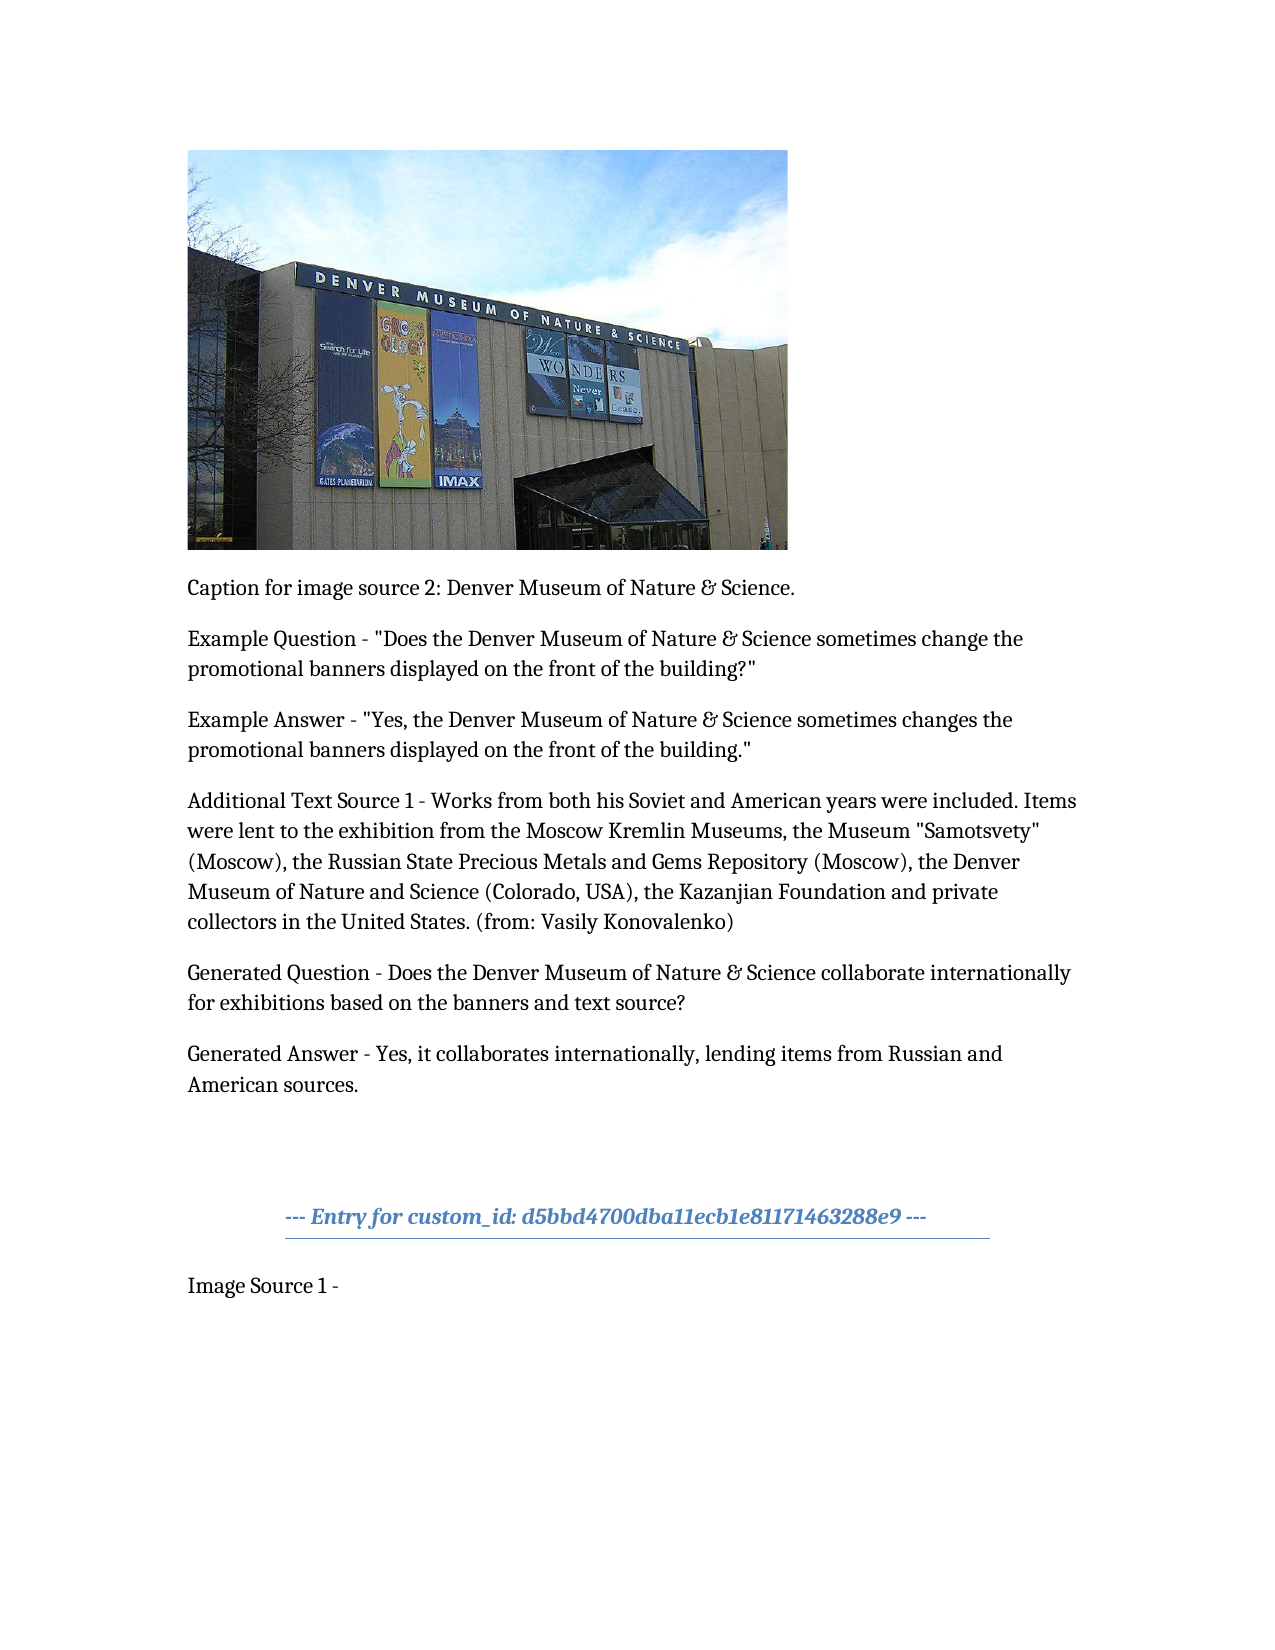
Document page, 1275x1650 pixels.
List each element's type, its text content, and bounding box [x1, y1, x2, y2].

text Caption for image source 2: Denver Museum of Nature & Science. [187, 574, 1087, 601]
text Generated Answer - Yes, it collaborates internationally, lending items from Russian and American sources. [187, 1041, 1087, 1098]
text --- Entry for custom_id: d5bbd4700dba11ecb1e81171463288e9 --- [285, 1204, 990, 1238]
text Image Source 1 - [187, 1272, 1087, 1299]
text Generated Question - Does the Denver Museum of Nature & Science collaborate internationally for exhibitions based on the banners and text source? [187, 960, 1087, 1016]
text Example Question - "Does the Denver Museum of Nature & Science sometimes change the promotional banners displayed on the front of the building?" [187, 626, 1087, 682]
text Additional Text Source 1 - Works from both his Soviet and American years were included. Items were lent to the exhibition from the Moscow Kremlin Museums, the Museum "Samotsvety" (Moscow), the Russian State Precious Metals and Gems Repository (Moscow), the Denver Museum of Nature and Science (Colorado, USA), the Kazanjian Foundation and private collectors in the United States. (from: Vasily Konovalenko) [187, 788, 1087, 935]
text Example Answer - "Yes, the Denver Museum of Nature & Science sometimes changes the promotional banners displayed on the front of the building." [187, 707, 1087, 763]
picture [187, 150, 788, 550]
